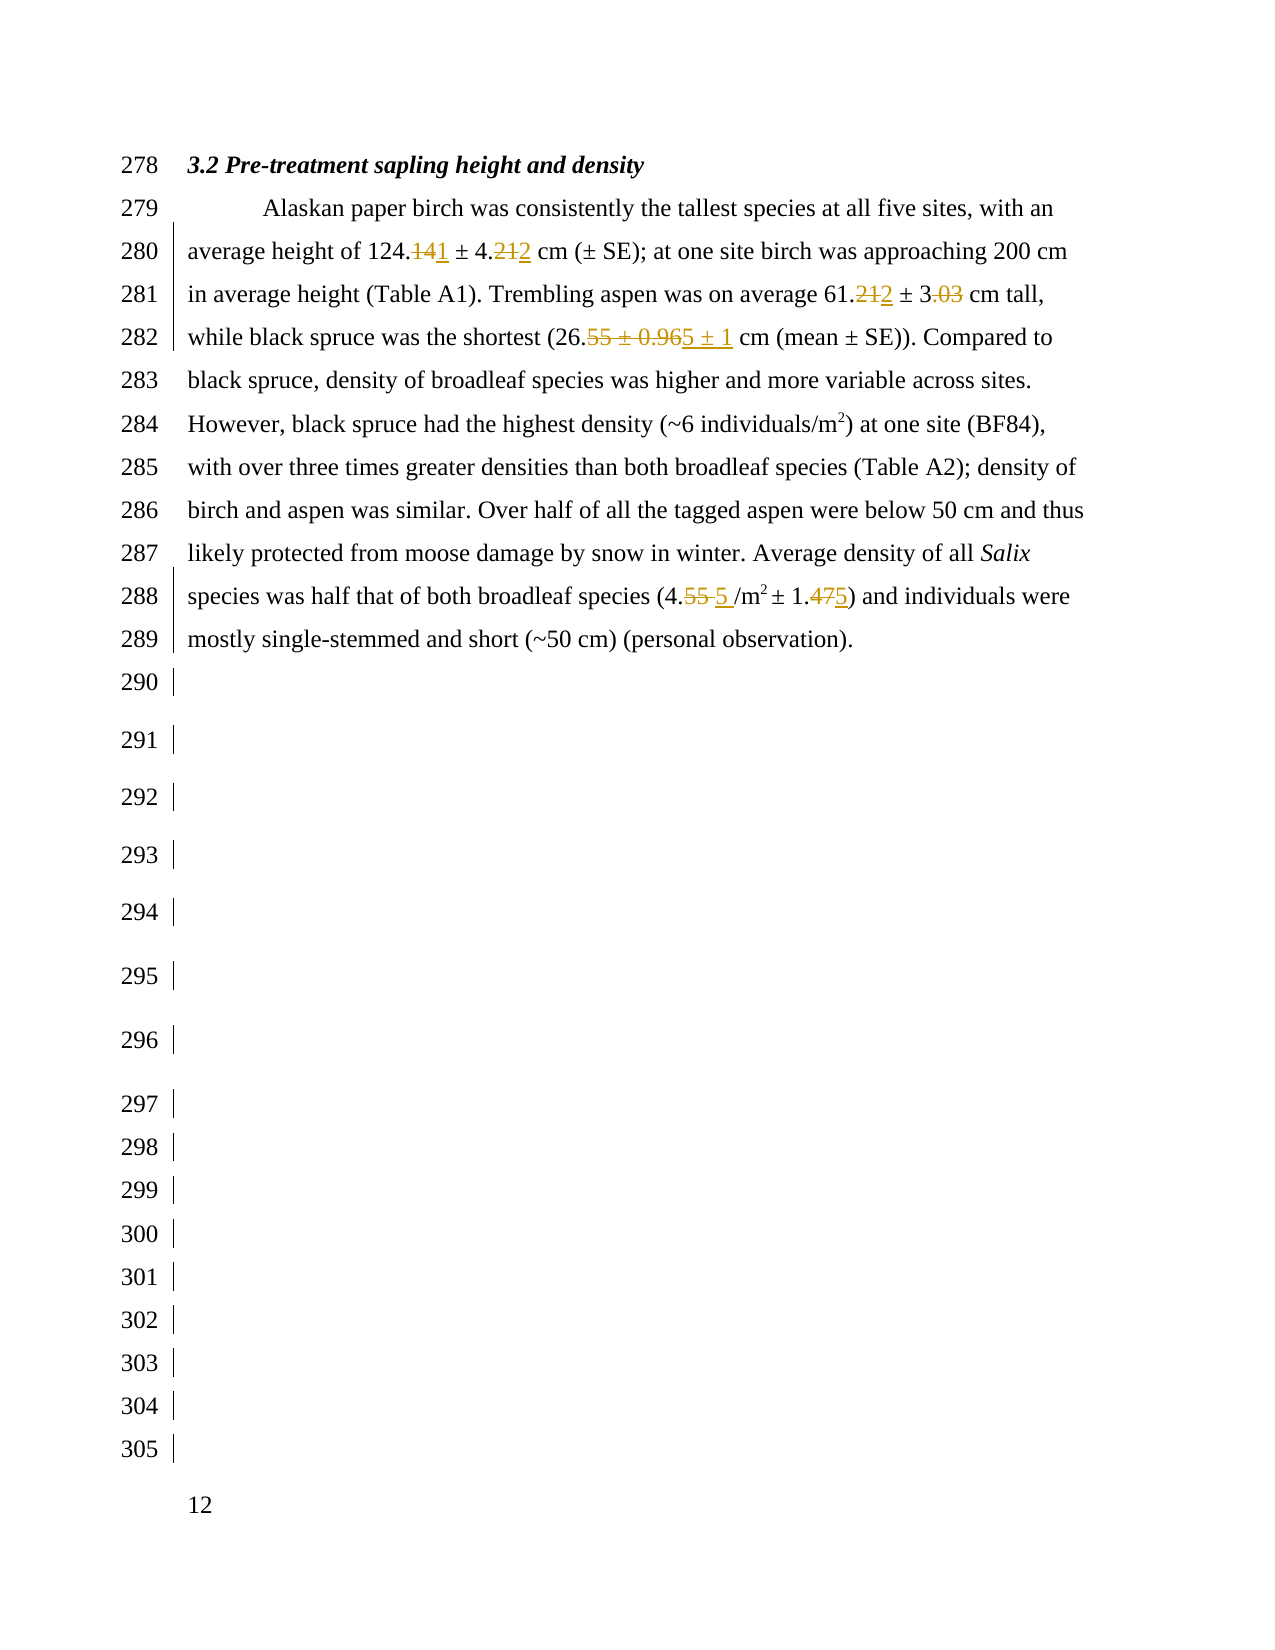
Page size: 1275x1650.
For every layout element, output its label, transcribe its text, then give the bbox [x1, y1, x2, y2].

subtitle 3.2 Pre-treatment sapling height and density [187, 150, 1087, 179]
text Alaskan paper birch was consistently the tallest species at all five sites, with an average height of 124. ± 4. cm (± SE); at one site birch was approaching 200 cm in average height (Table A1). Trembling aspen was on average 61. ± 3 cm tall, while black spruce was the shortest (26. cm (mean ± SE)). Compared to black spruce, density of broadleaf species was higher and more variable across sites. However, black spruce had the highest density (~6 individuals/m2) at one site (BF84), with over three times greater densities than both broadleaf species (Table A2); density of birch and aspen was similar. Over half of all the tagged aspen were below 50 cm and thus likely protected from moose damage by snow in winter. Average density of all Salix species was half that of both broadleaf species (4./m2 ± 1.) and individuals were mostly single-stemmed and short (~50 cm) (personal observation). [187, 193, 1087, 653]
